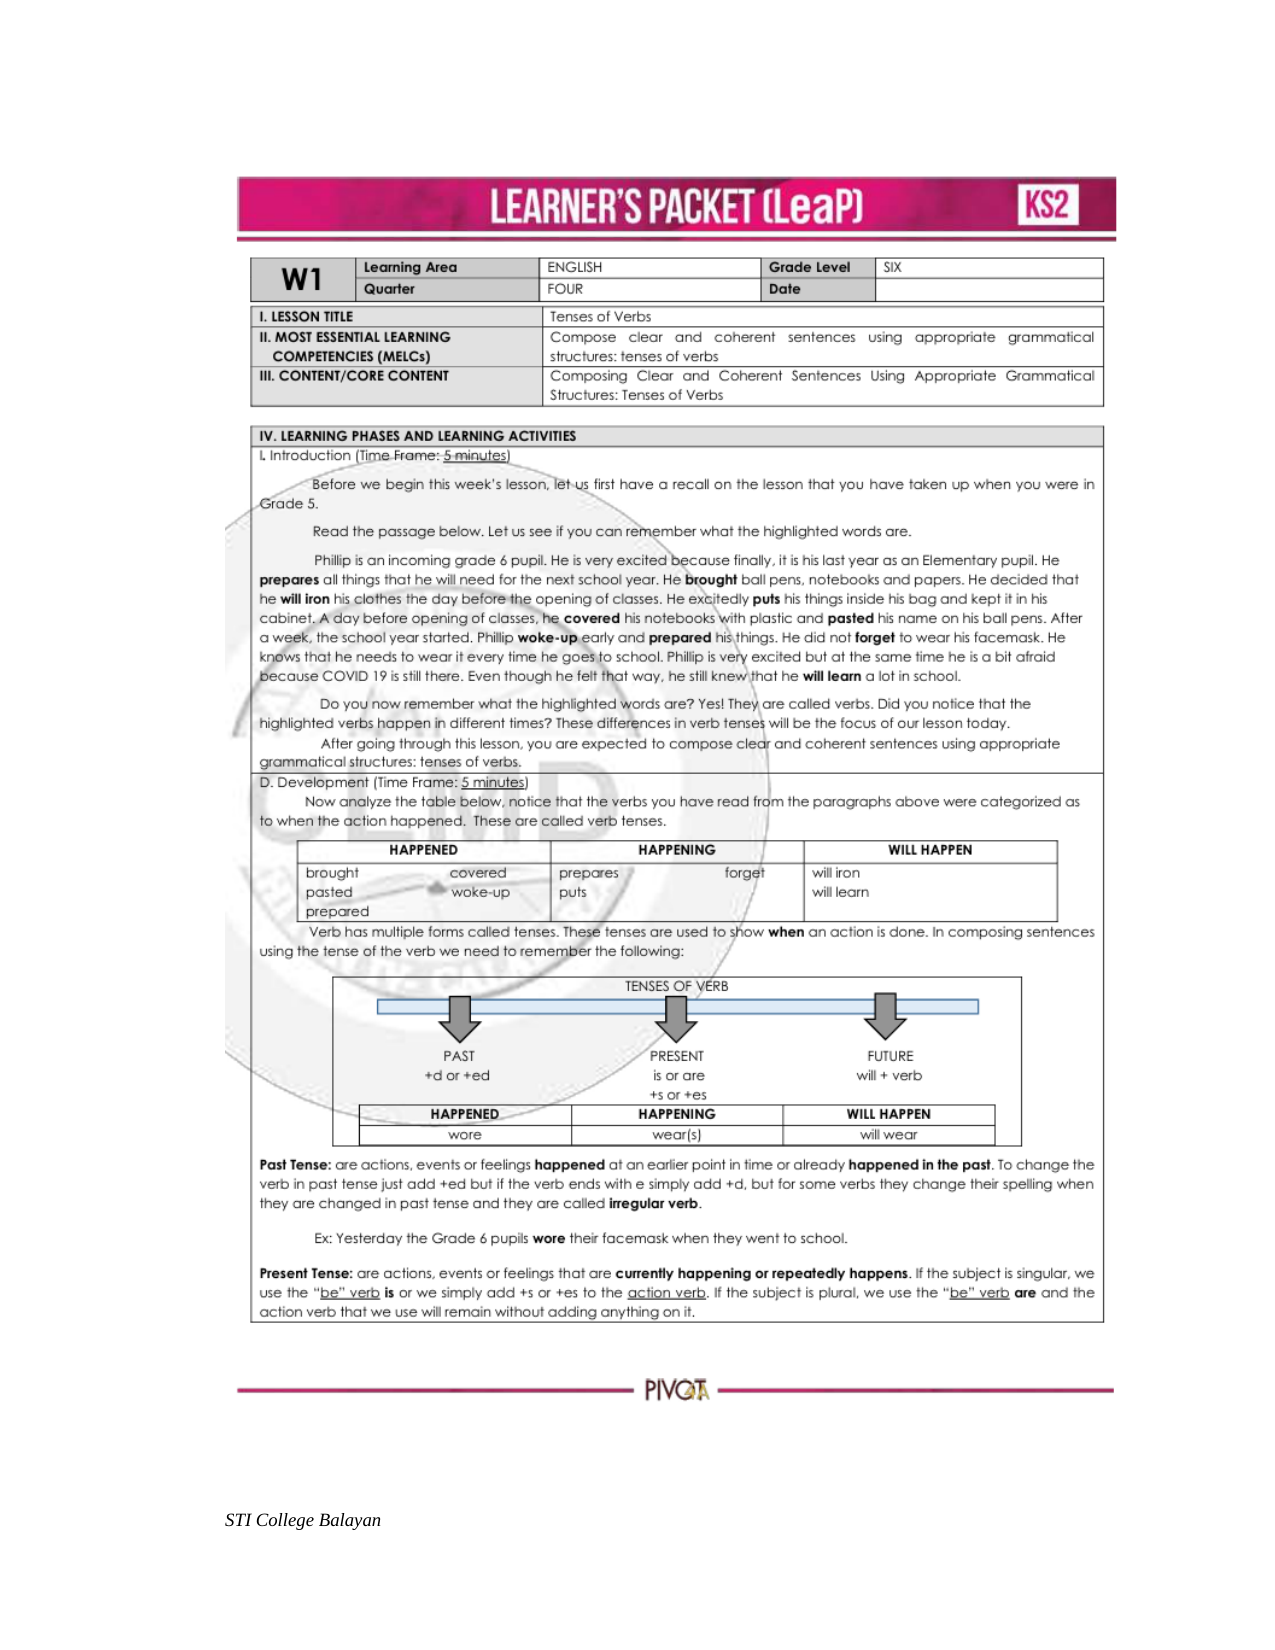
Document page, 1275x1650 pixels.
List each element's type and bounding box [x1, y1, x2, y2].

picture [225, 150, 1125, 1429]
